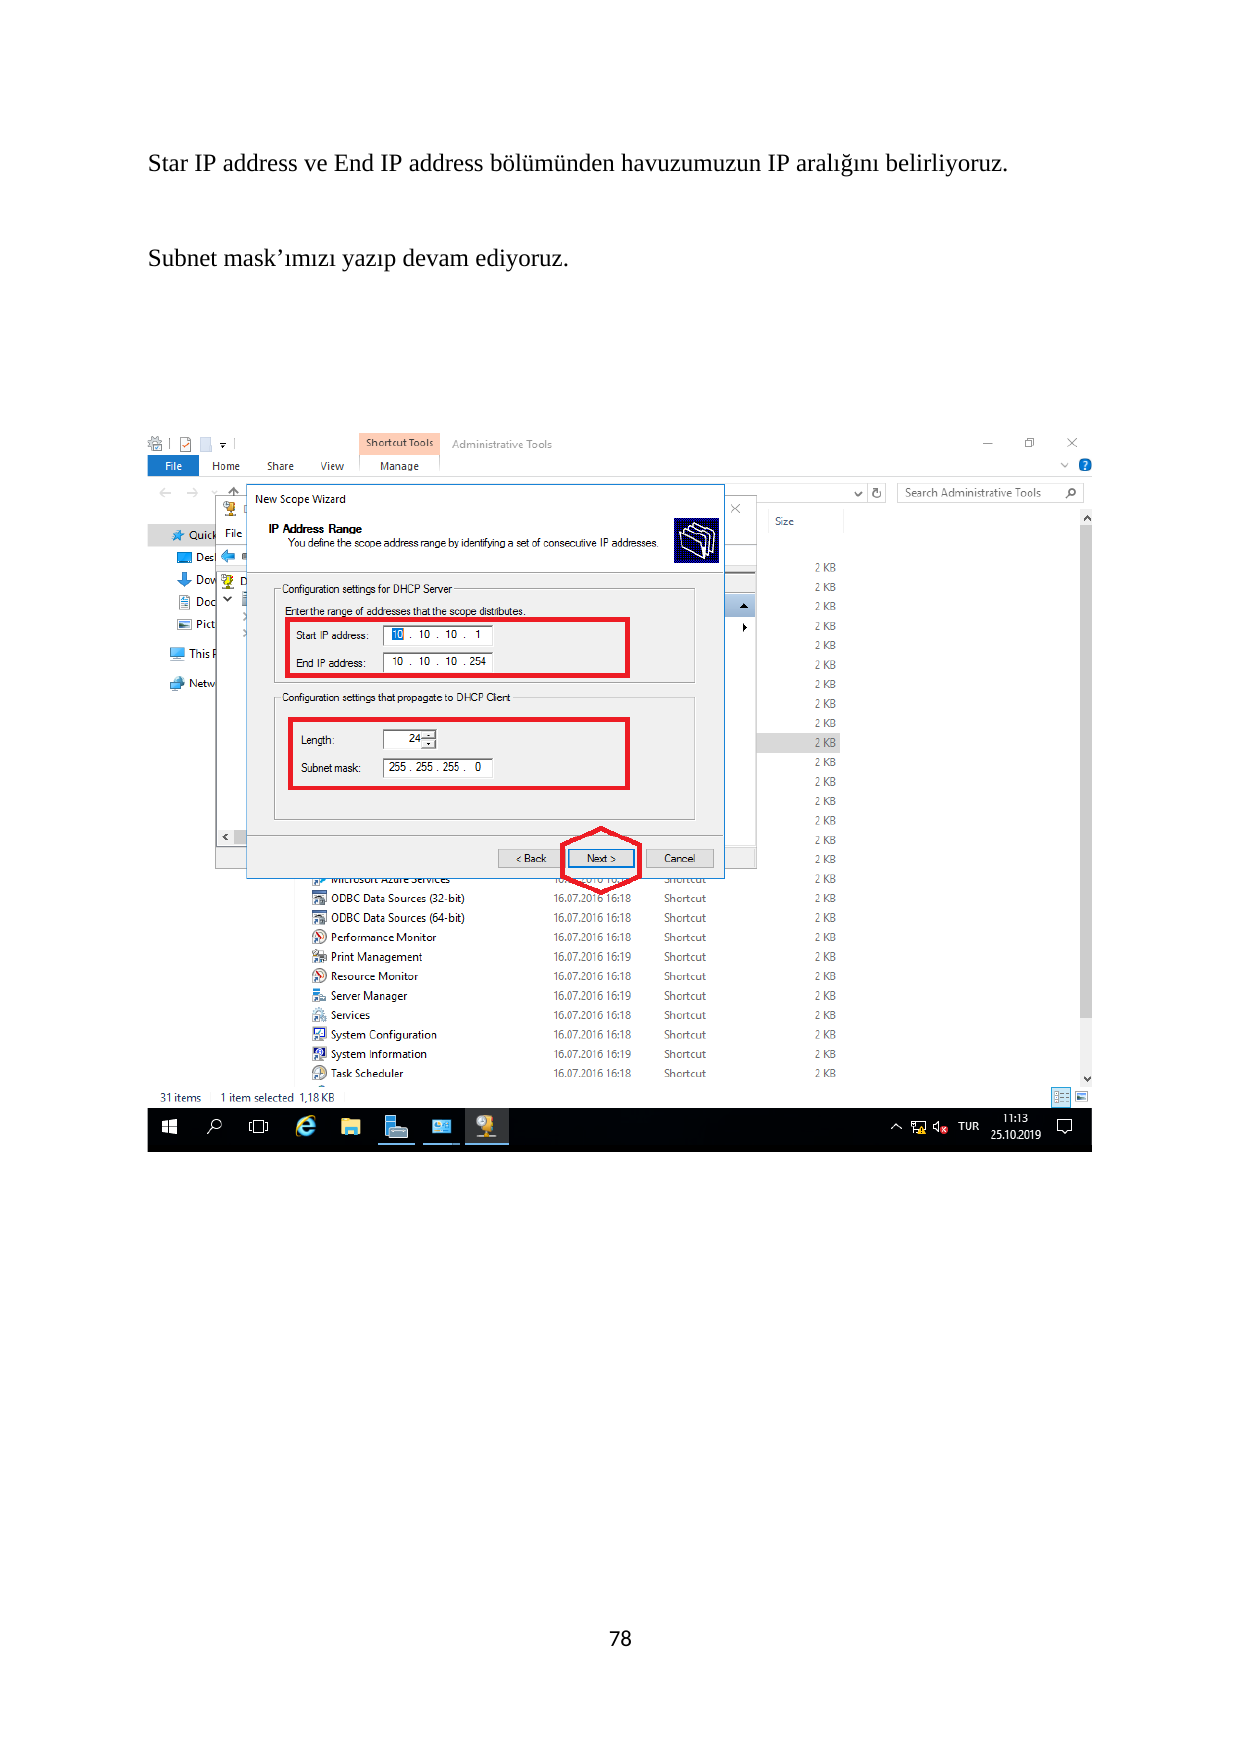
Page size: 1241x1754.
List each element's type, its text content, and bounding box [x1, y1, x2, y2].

text Subnet mask’ımızı yazıp devam ediyoruz. [148, 243, 1093, 272]
picture [147, 433, 1092, 1152]
text Star IP address ve End IP address bölümünden havuzumuzun IP aralığını belirliyoruz. [148, 148, 1093, 176]
